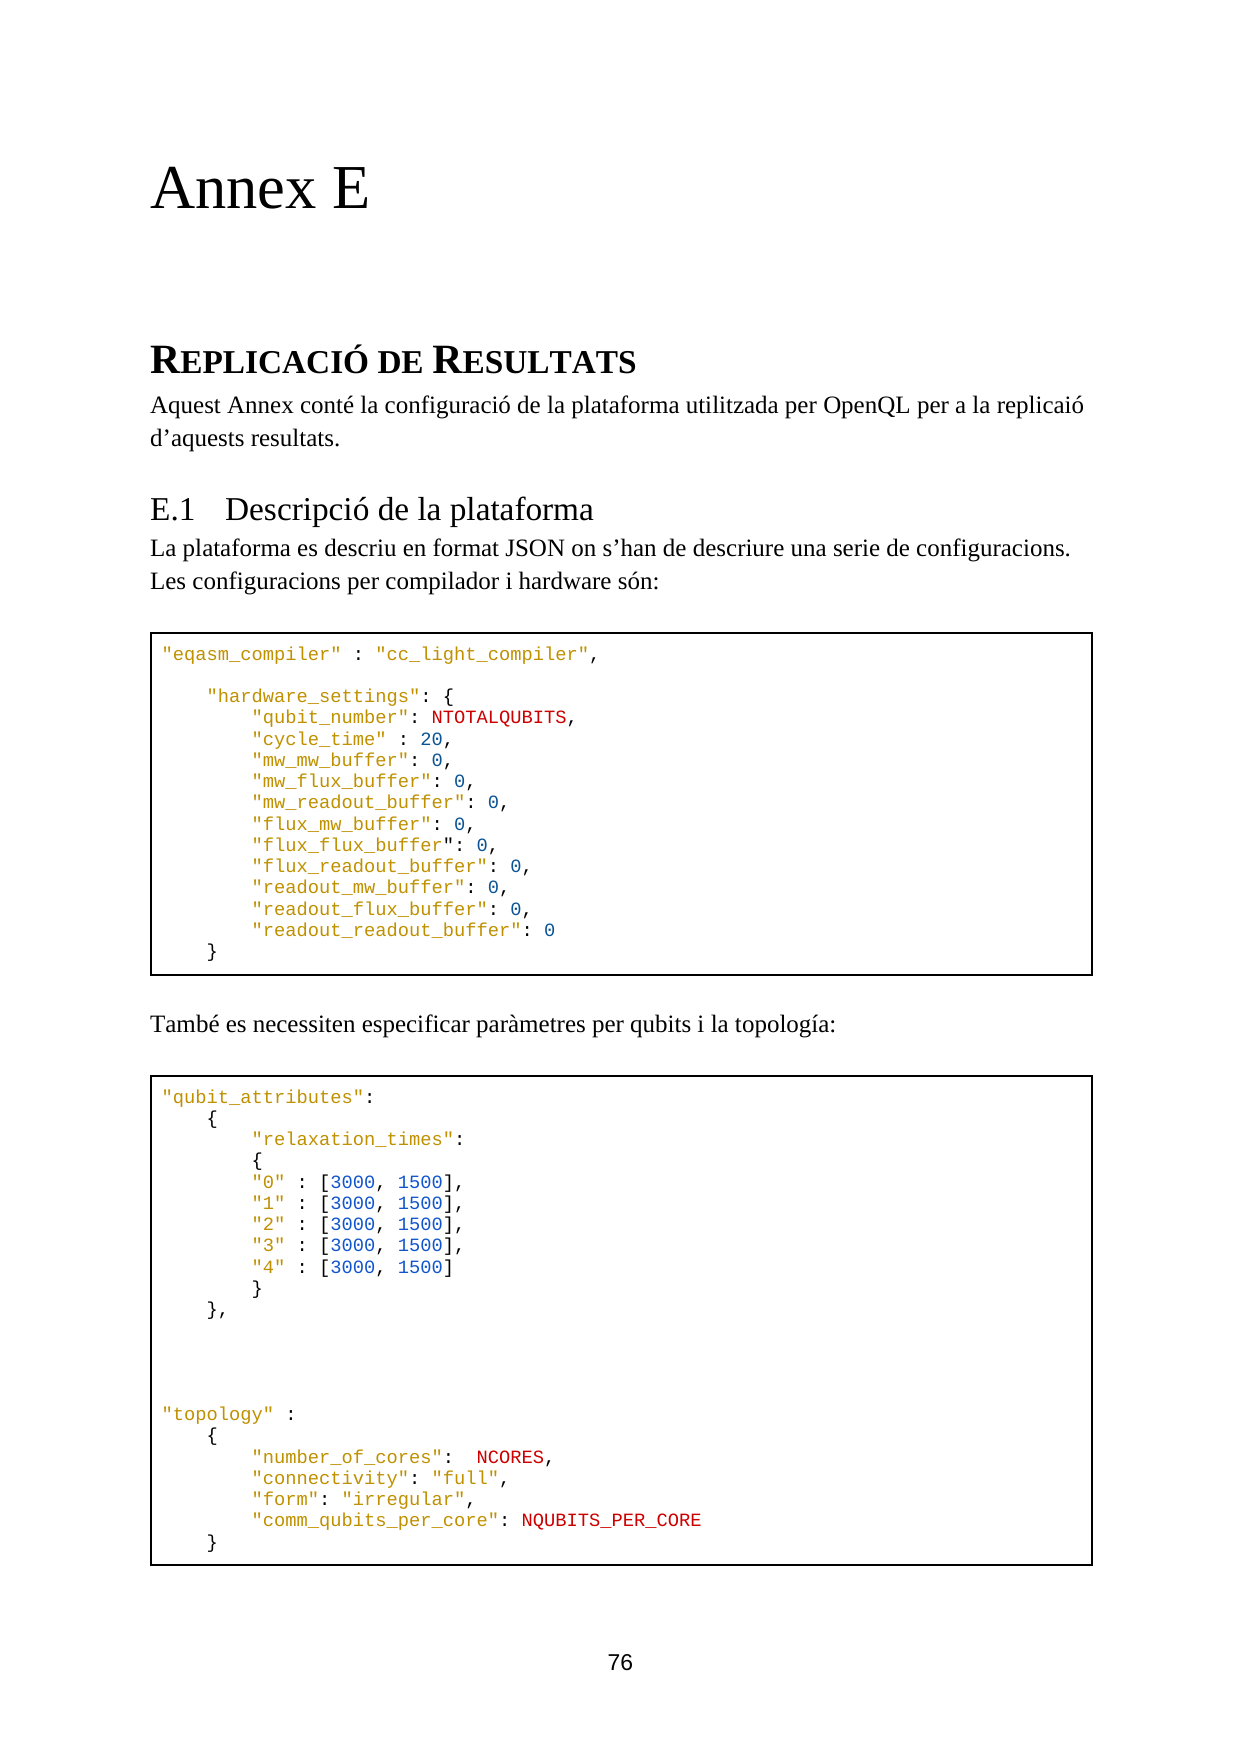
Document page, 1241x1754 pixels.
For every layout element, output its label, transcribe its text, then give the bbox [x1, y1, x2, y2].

table_header "eqasm_compiler" : "cc_light_compiler", "hardware_settings": { "qubit_number": NTOTALQUBITS, "cycle_time" : 20, "mw_mw_buffer": 0, "mw_flux_buffer": 0, "mw_readout_buffer": 0, "flux_mw_buffer": 0, "flux_flux_buffer": 0, "flux_readout_buffer": 0, "readout_mw_buffer": 0, "readout_flux_buffer": 0, "readout_readout_buffer": 0 } [152, 634, 1091, 974]
table_header "qubit_attributes": { "relaxation_times": { "0" : [3000, 1500], "1" : [3000, 1500], "2" : [3000, 1500], "3" : [3000, 1500], "4" : [3000, 1500] } }, "topology" : { "number_of_cores": NCORES, "connectivity": "full", "form": "irregular", "comm_qubits_per_core": NQUBITS_PER_CORE } [152, 1077, 1091, 1564]
text Aquest Annex conté la configuració de la plataforma utilitzada per OpenQL per a la replicaió d’aquests resultats. [150, 390, 1090, 452]
text REPLICACIÓ DE RESULTATS [150, 335, 1090, 383]
text E.1 Descripció de la plataforma [150, 489, 1090, 527]
text Annex E [150, 150, 1090, 222]
text La plataforma es descriu en format JSON on s’han de descriure una serie de configuracions. Les configuracions per compilador i hardware són: [150, 533, 1090, 595]
text També es necessiten especificar paràmetres per qubits i la topología: [150, 1009, 1090, 1038]
